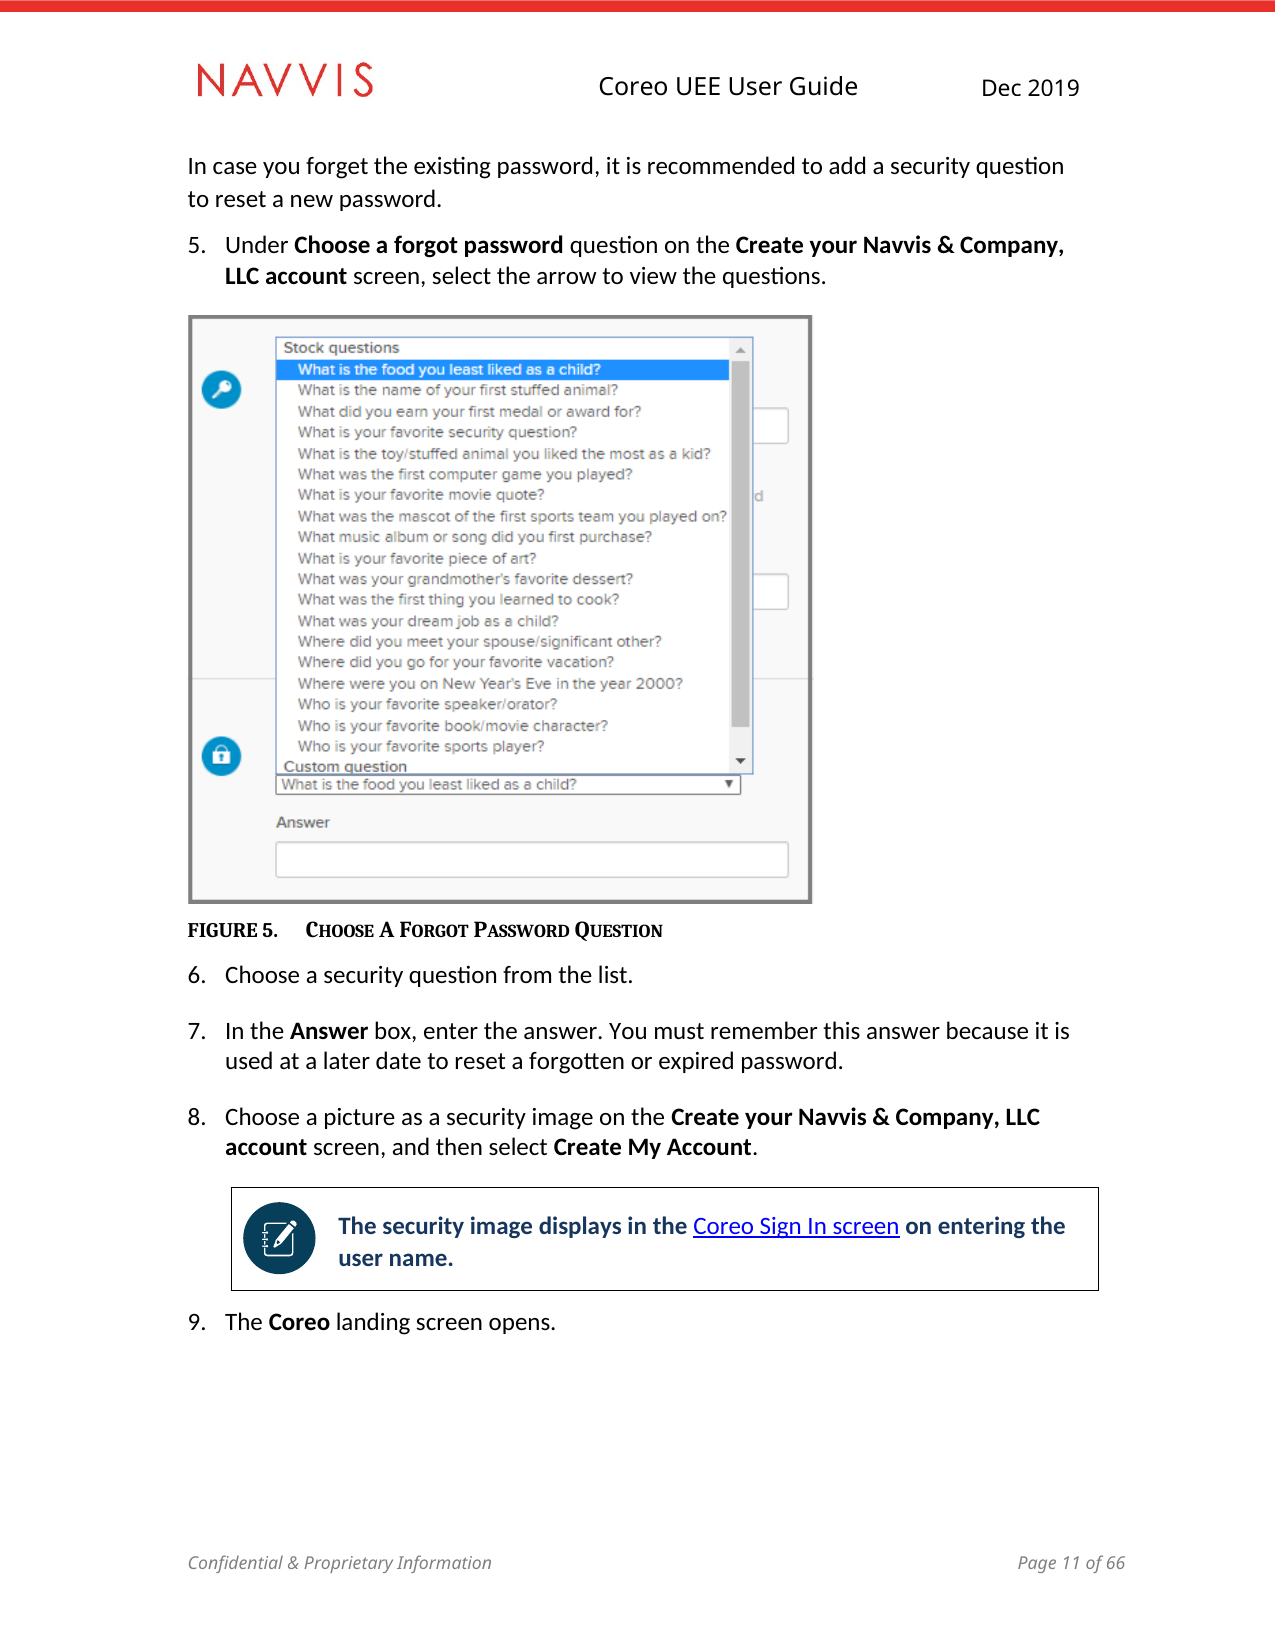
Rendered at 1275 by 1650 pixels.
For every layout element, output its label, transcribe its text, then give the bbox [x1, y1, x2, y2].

picture [187, 55, 383, 104]
list The Coreo landing screen opens. [187, 1306, 1087, 1336]
list In the Answer box, enter the answer. You must remember this answer because it is used at a later date to reset a forgotten or expired password. [187, 1015, 1087, 1076]
list Choose a security question from the list. [187, 959, 1087, 990]
text In case you forget the existing password, it is recommended to add a security question to reset a new password. [187, 150, 1087, 214]
table_header [232, 1188, 327, 1290]
text Choose A Forgot Password Question [187, 917, 1087, 943]
picture [187, 315, 814, 904]
list Under Choose a forgot password question on the Create your Navvis & Company, LLC account screen, select the arrow to view the questions. [187, 229, 1087, 291]
table_header The security image displays in the Coreo Sign In screen on entering the user name. [327, 1188, 1098, 1290]
list Choose a picture as a security image on the Create your Navvis & Company, LLC account screen, and then select Create My Account. [187, 1101, 1087, 1162]
